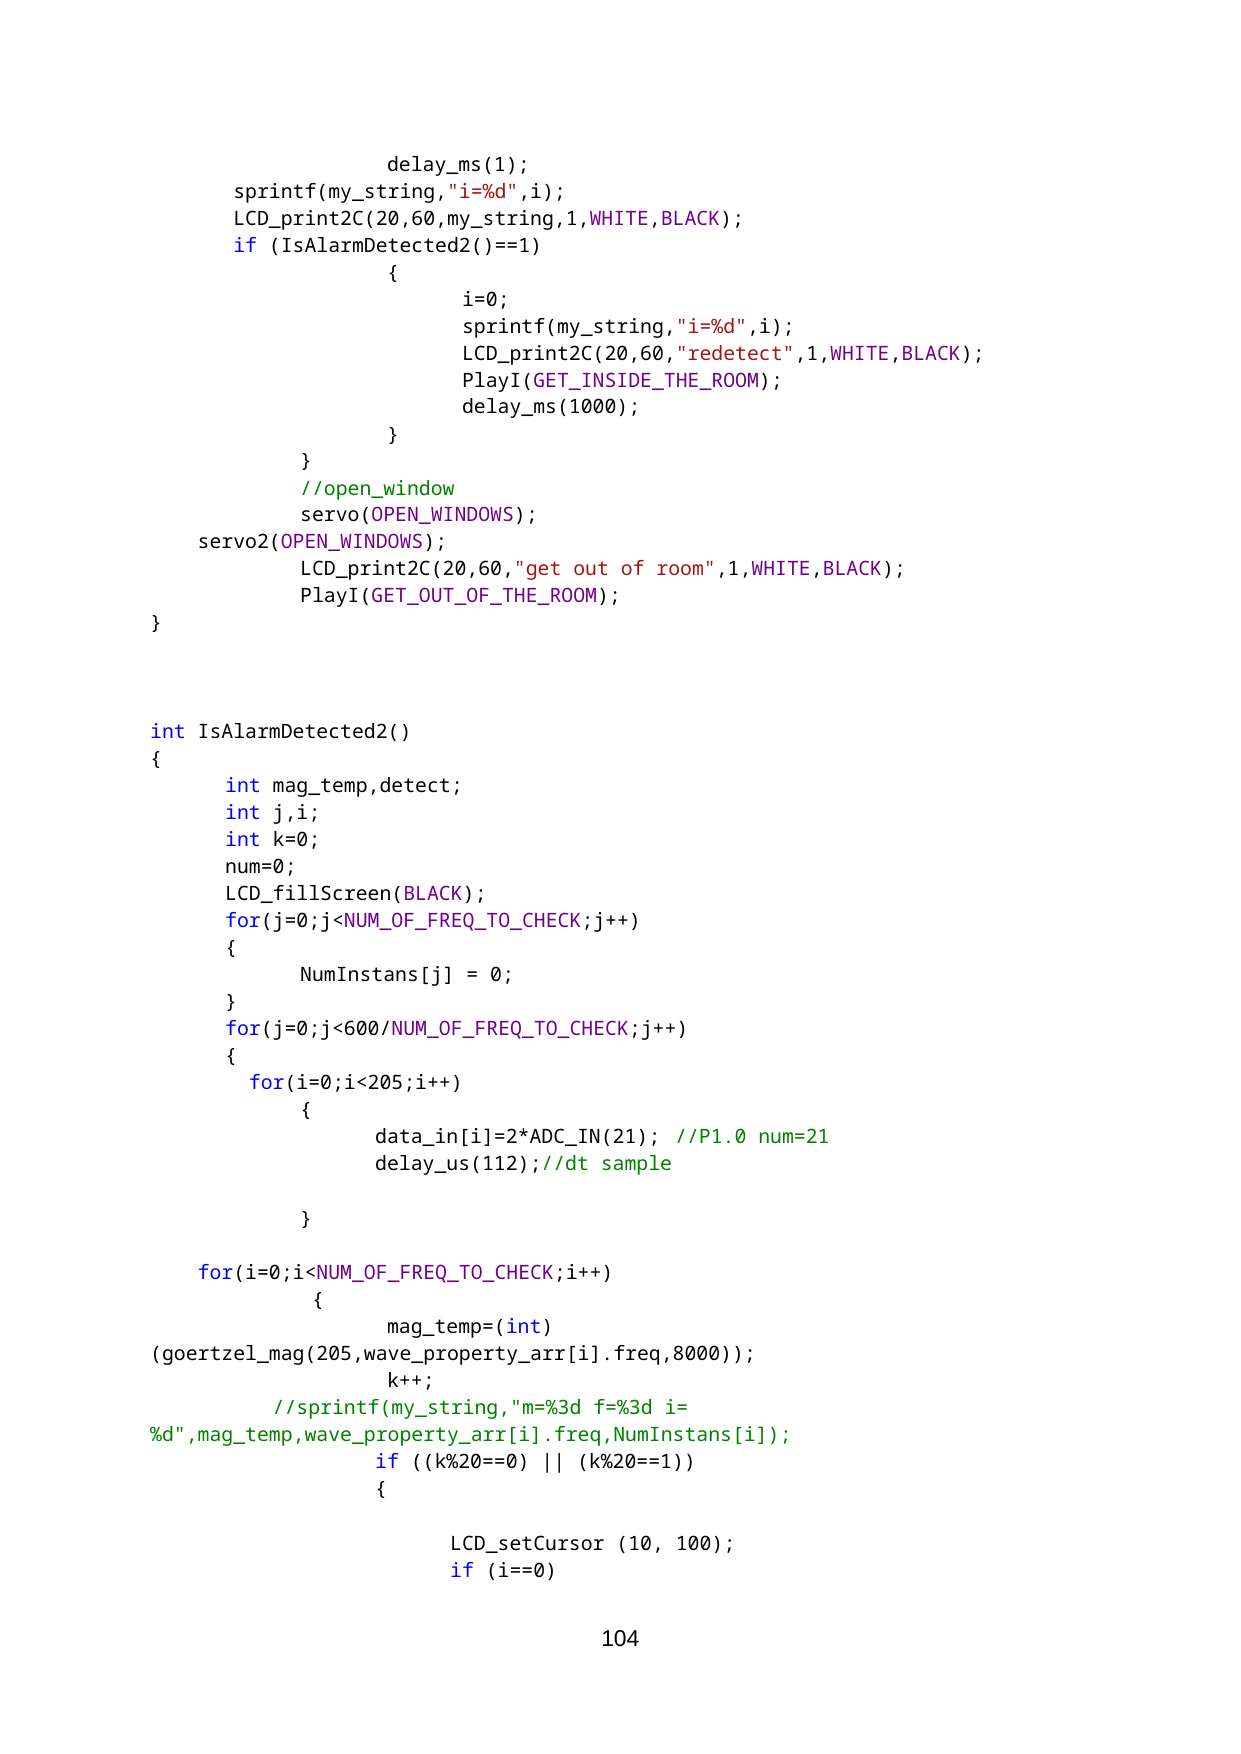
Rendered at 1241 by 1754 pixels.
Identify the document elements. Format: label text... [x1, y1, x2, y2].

text num=0; [150, 852, 1090, 879]
text PlayI(GET_INSIDE_THE_ROOM); [150, 366, 1090, 393]
text servo2(OPEN_WINDOWS); [150, 528, 1090, 555]
text for(i=0;i<NUM_OF_FREQ_TO_CHECK;i++) [150, 1258, 1090, 1285]
text } [150, 447, 1090, 474]
text LCD_setCursor (10, 100); [150, 1529, 1090, 1556]
text data_in[i]=2*ADC_IN(21); //P1.0 num=21 [150, 1122, 1090, 1149]
text { [150, 258, 1090, 285]
text if ((k%20==0) || (k%20==1)) [150, 1447, 1090, 1474]
text delay_ms(1); [150, 150, 1090, 177]
text for(j=0;j<600/NUM_OF_FREQ_TO_CHECK;j++) [150, 1014, 1090, 1041]
text //open_window [150, 474, 1090, 501]
text LCD_print2C(20,60,"get out of room",1,WHITE,BLACK); [150, 555, 1090, 582]
text { [150, 744, 1090, 772]
text PlayI(GET_OUT_OF_THE_ROOM); [150, 582, 1090, 609]
text LCD_fillScreen(BLACK); [150, 879, 1090, 906]
text delay_ms(1000); [150, 393, 1090, 420]
text sprintf(my_string,"i=%d",i); [150, 177, 1090, 204]
text servo(OPEN_WINDOWS); [150, 501, 1090, 528]
text //sprintf(my_string,"m=%3d f=%3d i=%d",mag_temp,wave_property_arr[i].freq,NumInstans[i]); [150, 1393, 1090, 1447]
text { [150, 933, 1090, 960]
text } [150, 420, 1090, 447]
text if (IsAlarmDetected2()==1) [150, 231, 1090, 258]
text } [150, 609, 1090, 636]
text i=0; [150, 285, 1090, 312]
text int k=0; [150, 826, 1090, 852]
text } [150, 1204, 1090, 1231]
text for(j=0;j<NUM_OF_FREQ_TO_CHECK;j++) [150, 906, 1090, 933]
text { [150, 1285, 1090, 1312]
text { [150, 1041, 1090, 1068]
text int IsAlarmDetected2() [150, 718, 1090, 744]
text { [150, 1095, 1090, 1122]
text for(i=0;i<205;i++) [150, 1068, 1090, 1095]
text NumInstans[j] = 0; [150, 960, 1090, 987]
text int j,i; [150, 798, 1090, 826]
text LCD_print2C(20,60,"redetect",1,WHITE,BLACK); [150, 339, 1090, 366]
text } [150, 987, 1090, 1014]
text { [150, 1474, 1090, 1501]
text sprintf(my_string,"i=%d",i); [150, 312, 1090, 339]
text LCD_print2C(20,60,my_string,1,WHITE,BLACK); [150, 204, 1090, 231]
text int mag_temp,detect; [150, 772, 1090, 798]
text mag_temp=(int)(goertzel_mag(205,wave_property_arr[i].freq,8000)); [150, 1312, 1090, 1366]
text if (i==0) [150, 1556, 1090, 1583]
text k++; [150, 1366, 1090, 1393]
text delay_us(112);//dt sample [150, 1149, 1090, 1176]
